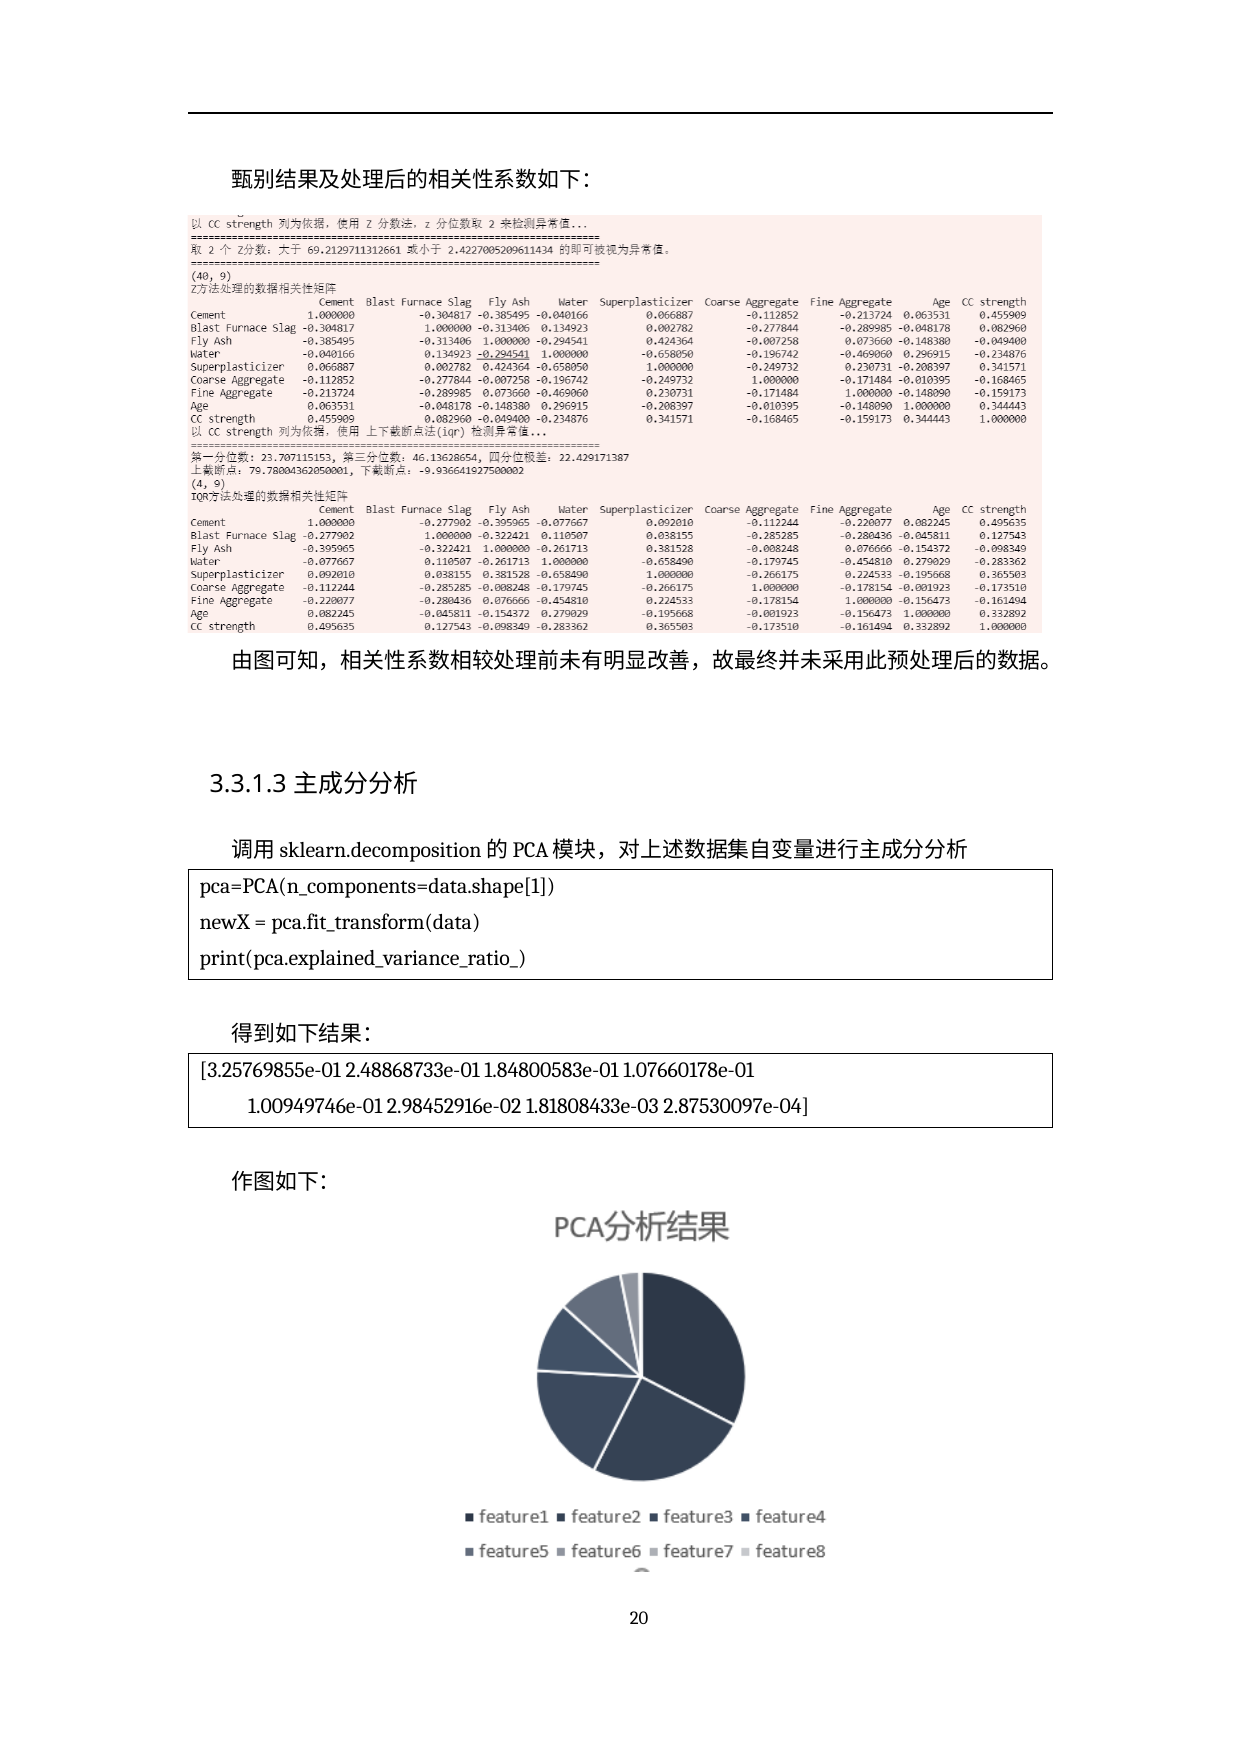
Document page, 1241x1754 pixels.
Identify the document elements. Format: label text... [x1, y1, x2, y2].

text 作图如下： [187, 1164, 1053, 1196]
picture [443, 1201, 841, 1572]
text 甄别结果及处理后的相关性系数如下： [187, 162, 1053, 194]
table_header pca=PCA(n_components=data.shape[1]) newX = pca.fit_transform(data) print(pca.explained_variance_ratio_) [189, 870, 1052, 978]
subtitle 主成分分析 [209, 749, 1053, 814]
picture [187, 215, 1042, 633]
text 调用sklearn.decomposition的PCA模块，对上述数据集自变量进行主成分分析 [187, 832, 1053, 864]
text 得到如下结果： [187, 1016, 1053, 1048]
table_header [3.25769855e-01 2.48868733e-01 1.84800583e-01 1.07660178e-01 1.00949746e-01 2.98452916e-02 1.81808433e-03 2.87530097e-04] [189, 1054, 1052, 1127]
